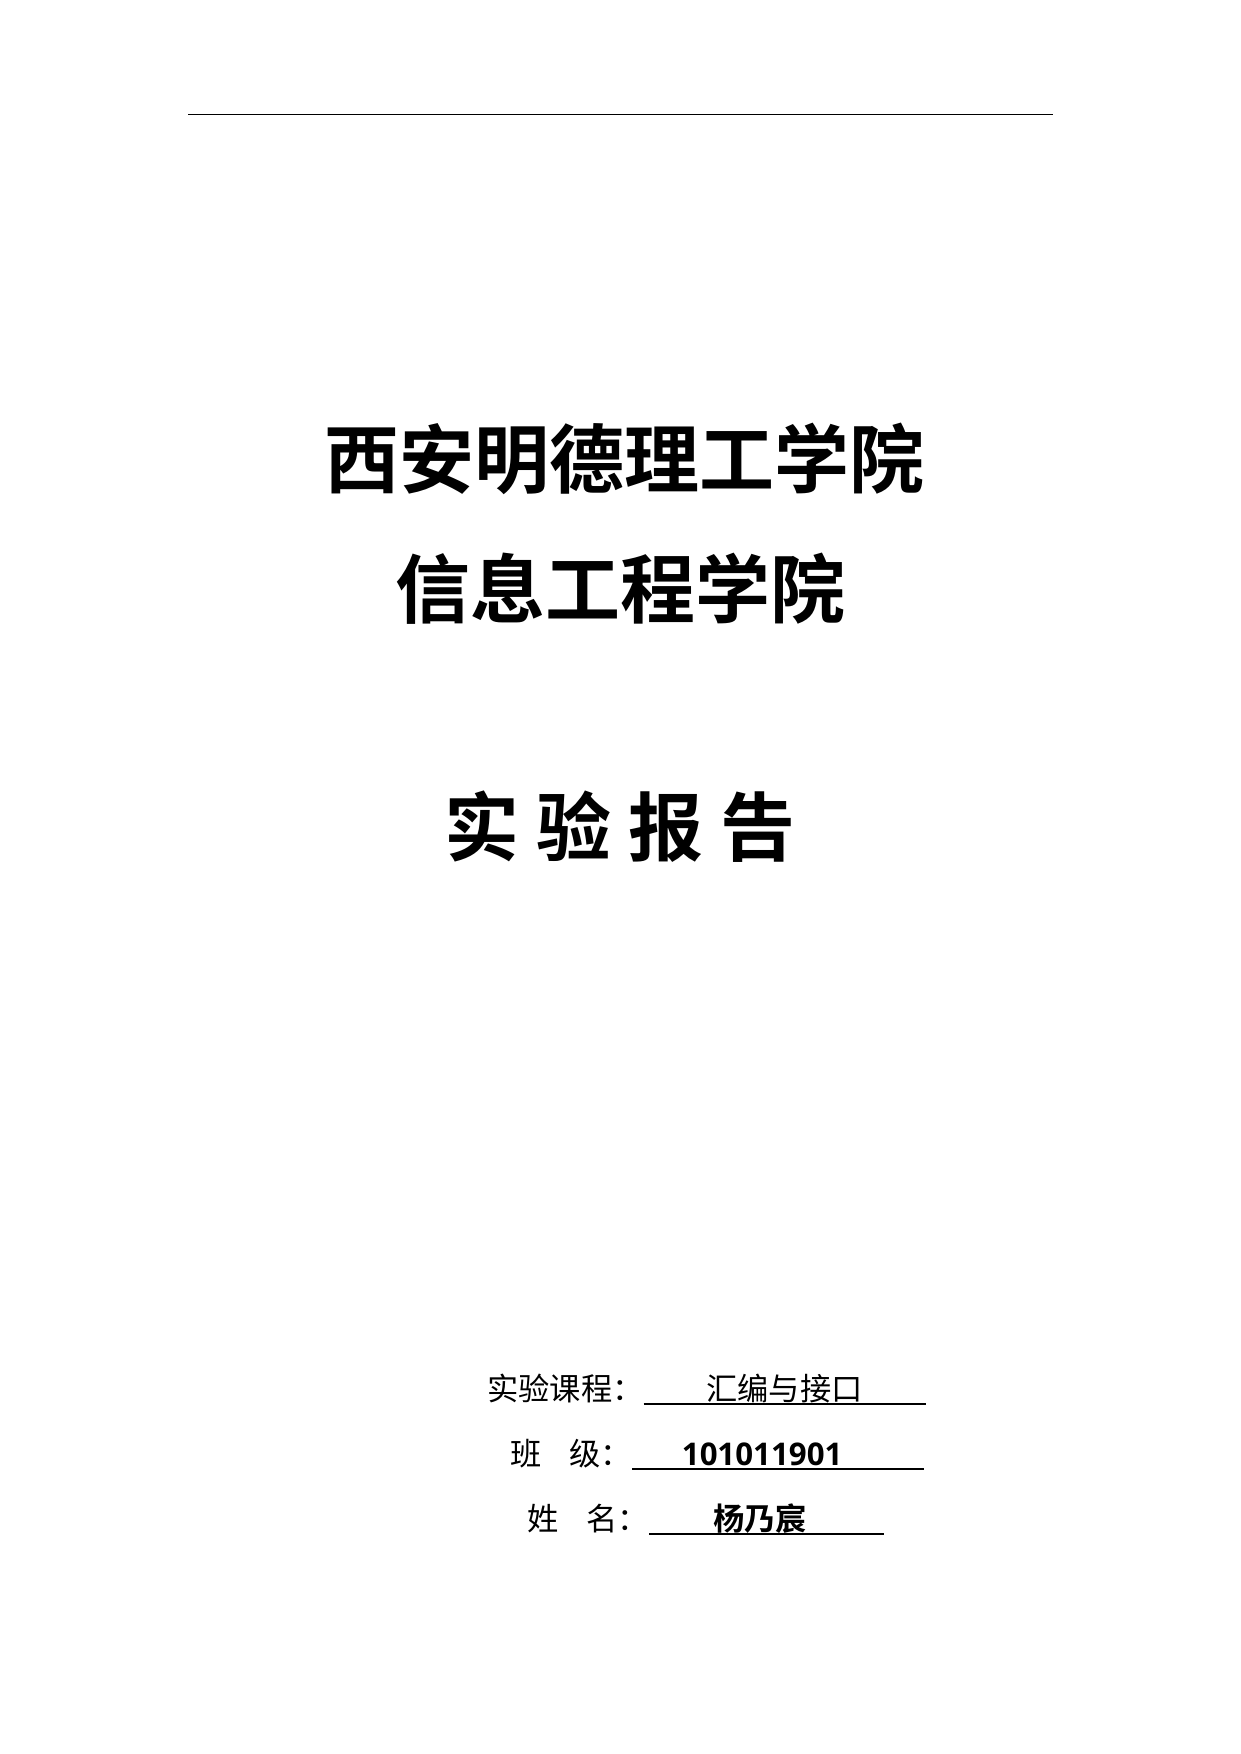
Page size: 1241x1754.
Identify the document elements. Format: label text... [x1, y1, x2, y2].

text 班 级： 101011901 [187, 1419, 1053, 1484]
text 西安明德理工学院 [187, 389, 1053, 519]
text 姓 名： 杨乃宸 [187, 1484, 1053, 1549]
text 实验课程： 汇编与接口 [187, 1354, 1053, 1419]
text 实 验 报 告 [187, 758, 1053, 888]
text 信息工程学院 [187, 519, 1053, 649]
